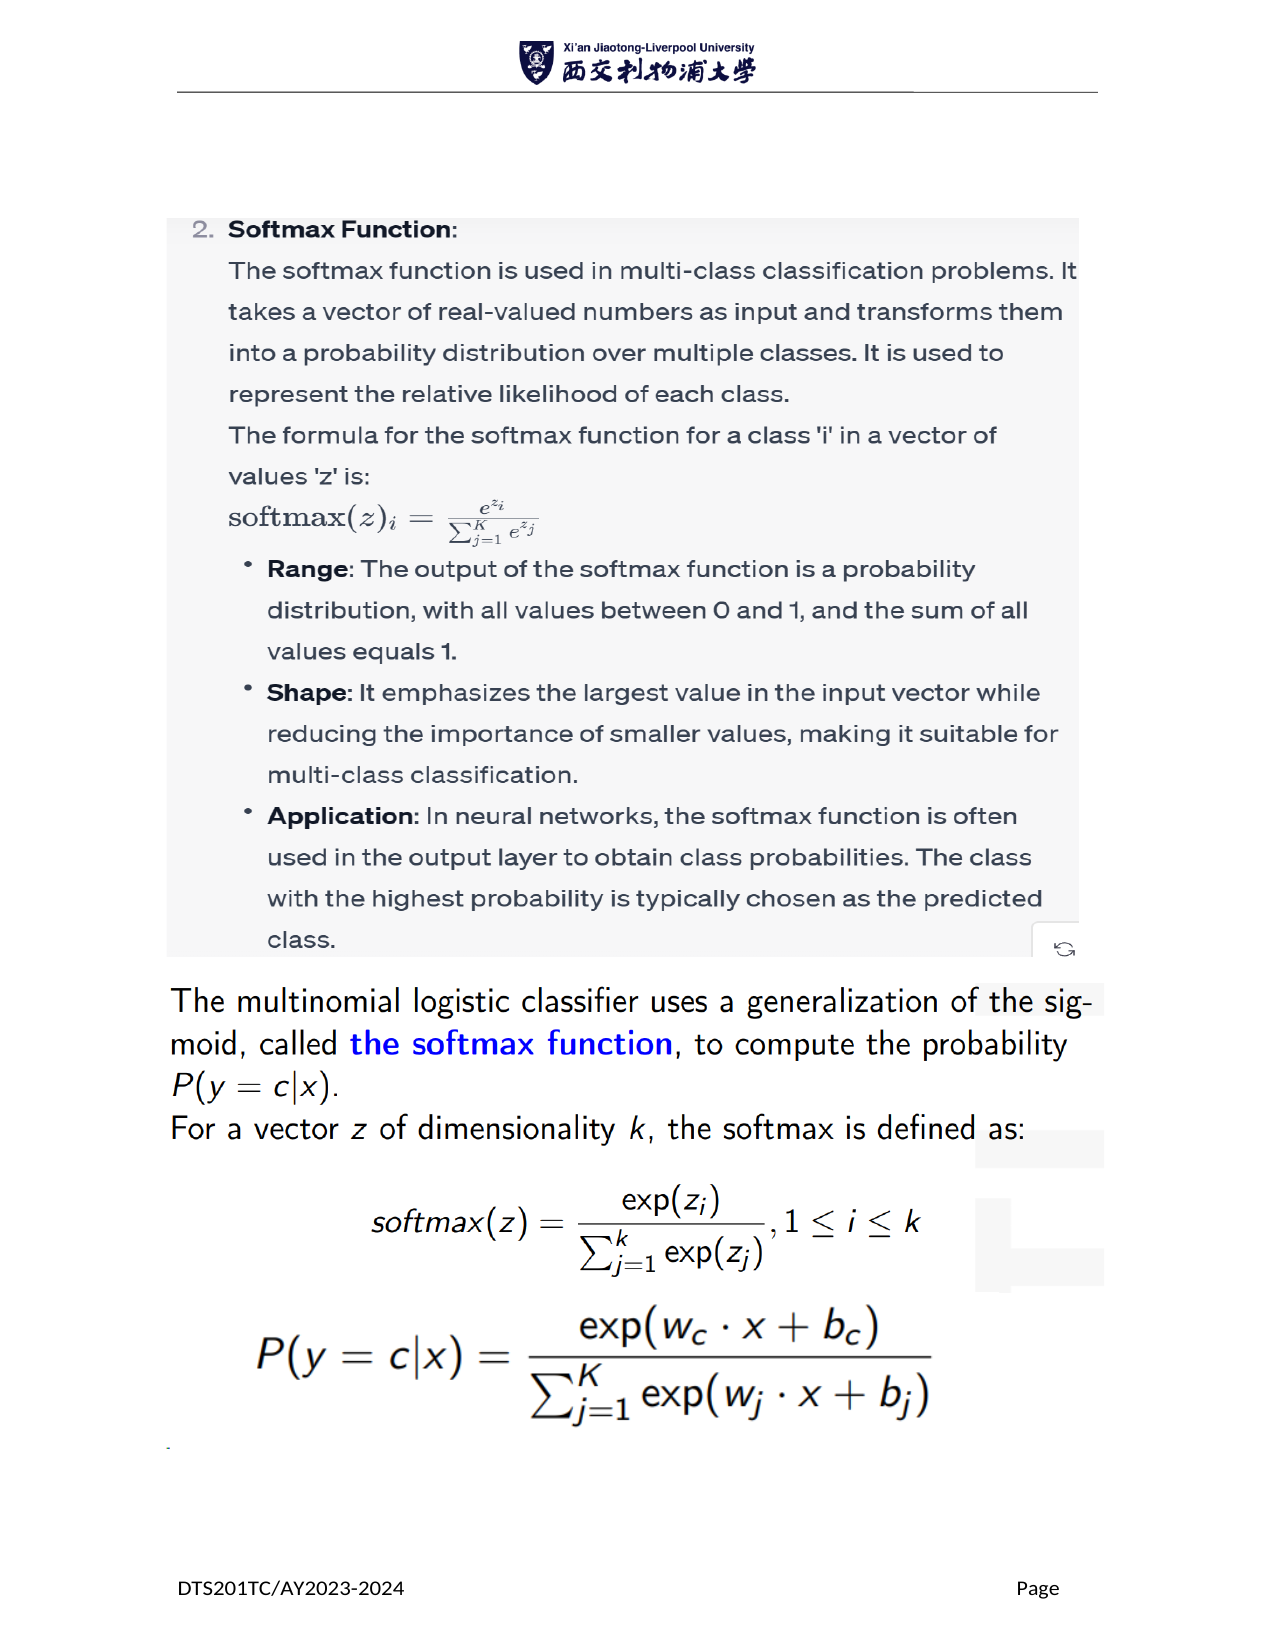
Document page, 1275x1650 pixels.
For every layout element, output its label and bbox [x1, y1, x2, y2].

picture [166, 218, 1079, 957]
picture [166, 983, 1105, 1449]
picture [519, 41, 756, 85]
